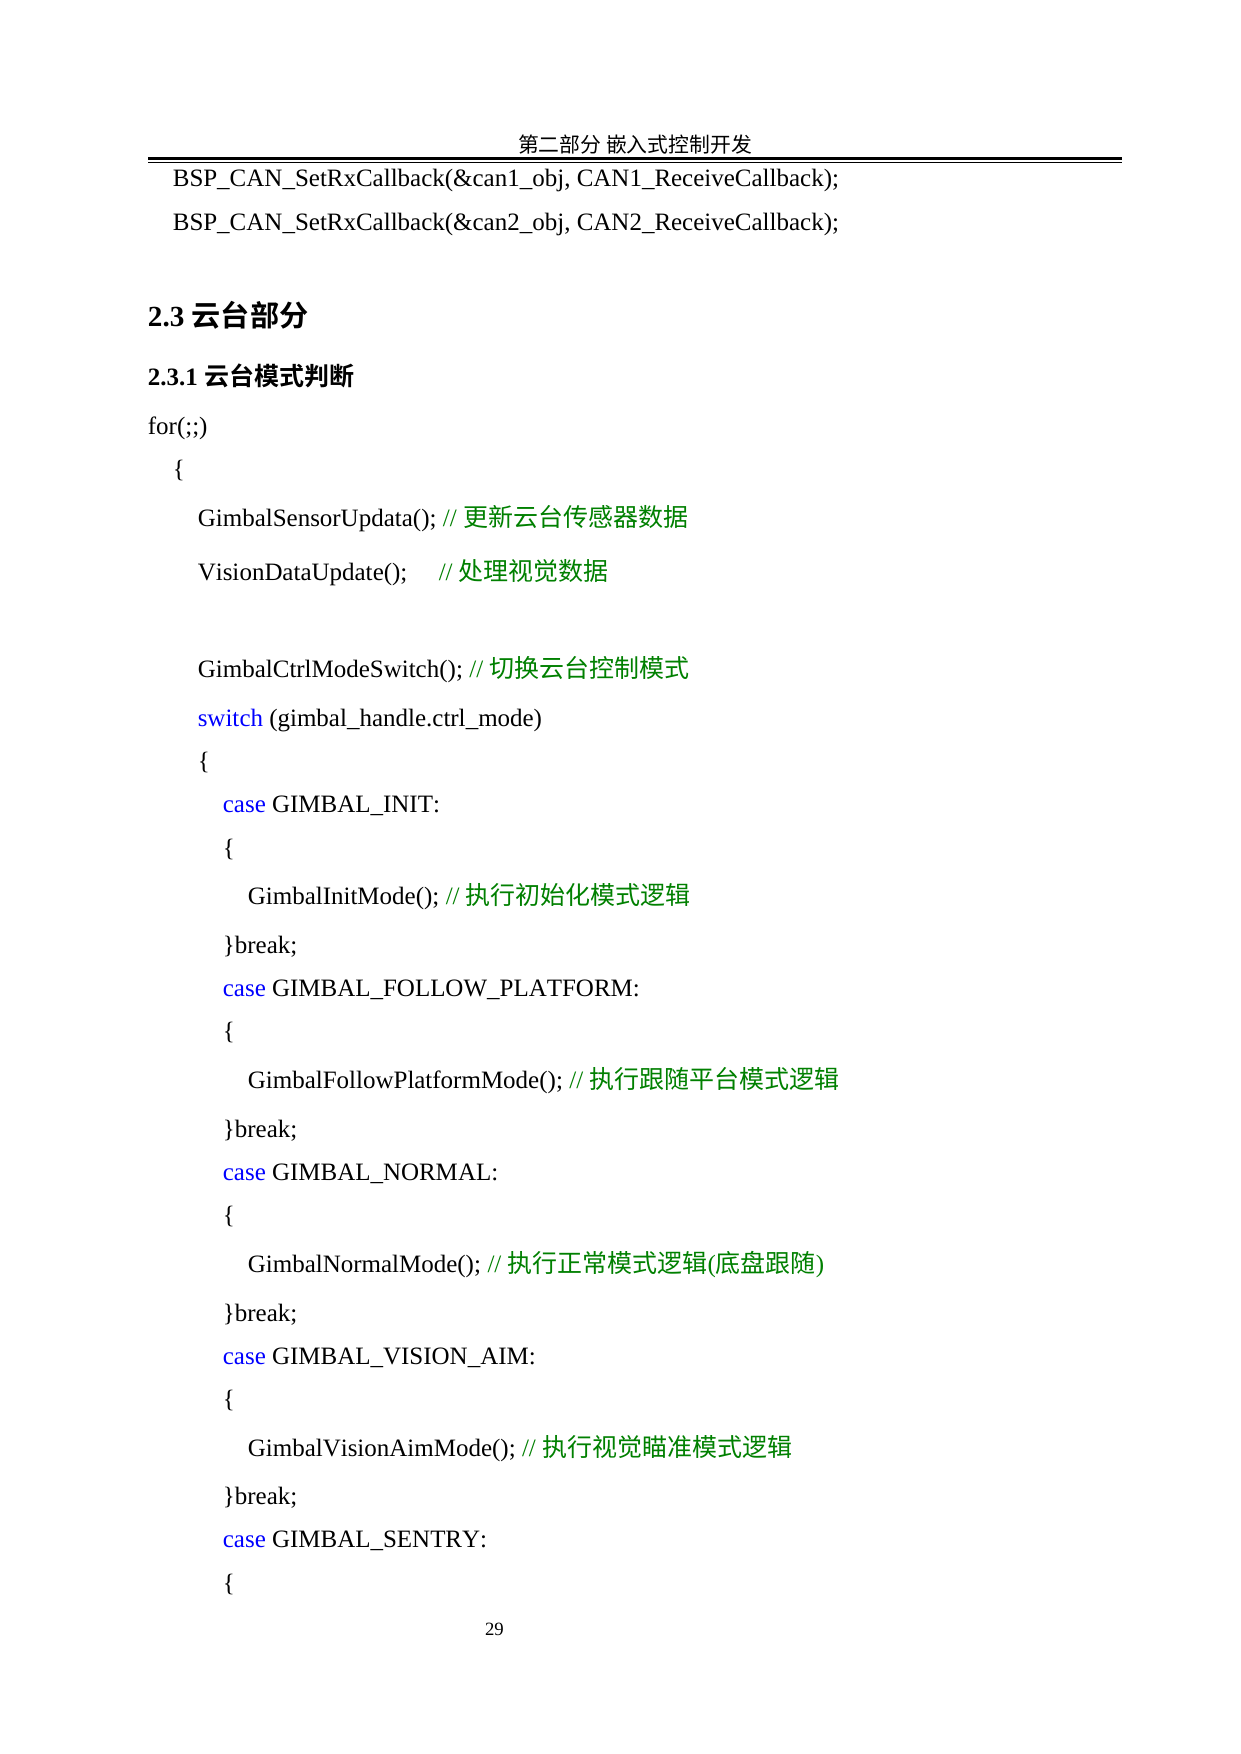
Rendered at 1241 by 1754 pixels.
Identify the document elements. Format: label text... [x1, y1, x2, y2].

text }break; [148, 1481, 1122, 1510]
text { [148, 746, 1122, 775]
text case GIMBAL_INIT: [148, 789, 1122, 818]
text }break; [148, 1114, 1122, 1143]
text { [148, 1200, 1122, 1229]
text VisionDataUpdate(); // 处理视觉数据 [148, 551, 1122, 588]
text }break; [148, 930, 1122, 959]
text { [148, 1016, 1122, 1045]
text BSP_CAN_SetRxCallback(&can1_obj, CAN1_ReceiveCallback); [148, 163, 1122, 192]
text GimbalVisionAimMode(); // 执行视觉瞄准模式逻辑 [148, 1427, 1122, 1463]
text case GIMBAL_VISION_AIM: [148, 1341, 1122, 1369]
text { [148, 454, 1122, 483]
text GimbalSensorUpdata(); // 更新云台传感器数据 [148, 497, 1122, 533]
text BSP_CAN_SetRxCallback(&can2_obj, CAN2_ReceiveCallback); [148, 207, 1122, 235]
text case GIMBAL_SENTRY: [148, 1524, 1122, 1553]
text for(;;) [148, 411, 1122, 439]
text GimbalNormalMode(); // 执行正常模式逻辑(底盘跟随) [148, 1243, 1122, 1279]
text 2.3 云台部分 [148, 293, 1122, 335]
text { [148, 833, 1122, 861]
text GimbalInitMode(); // 执行初始化模式逻辑 [148, 876, 1122, 912]
text case GIMBAL_NORMAL: [148, 1157, 1122, 1186]
text case GIMBAL_FOLLOW_PLATFORM: [148, 973, 1122, 1002]
text 2.3.1 云台模式判断 [148, 356, 1122, 393]
text }break; [148, 1298, 1122, 1326]
text GimbalFollowPlatformMode(); // 执行跟随平台模式逻辑 [148, 1059, 1122, 1096]
text { [148, 1568, 1122, 1596]
text { [148, 1384, 1122, 1413]
text GimbalCtrlModeSwitch(); // 切换云台控制模式 [148, 649, 1122, 685]
text switch (gimbal_handle.ctrl_mode) [148, 703, 1122, 732]
